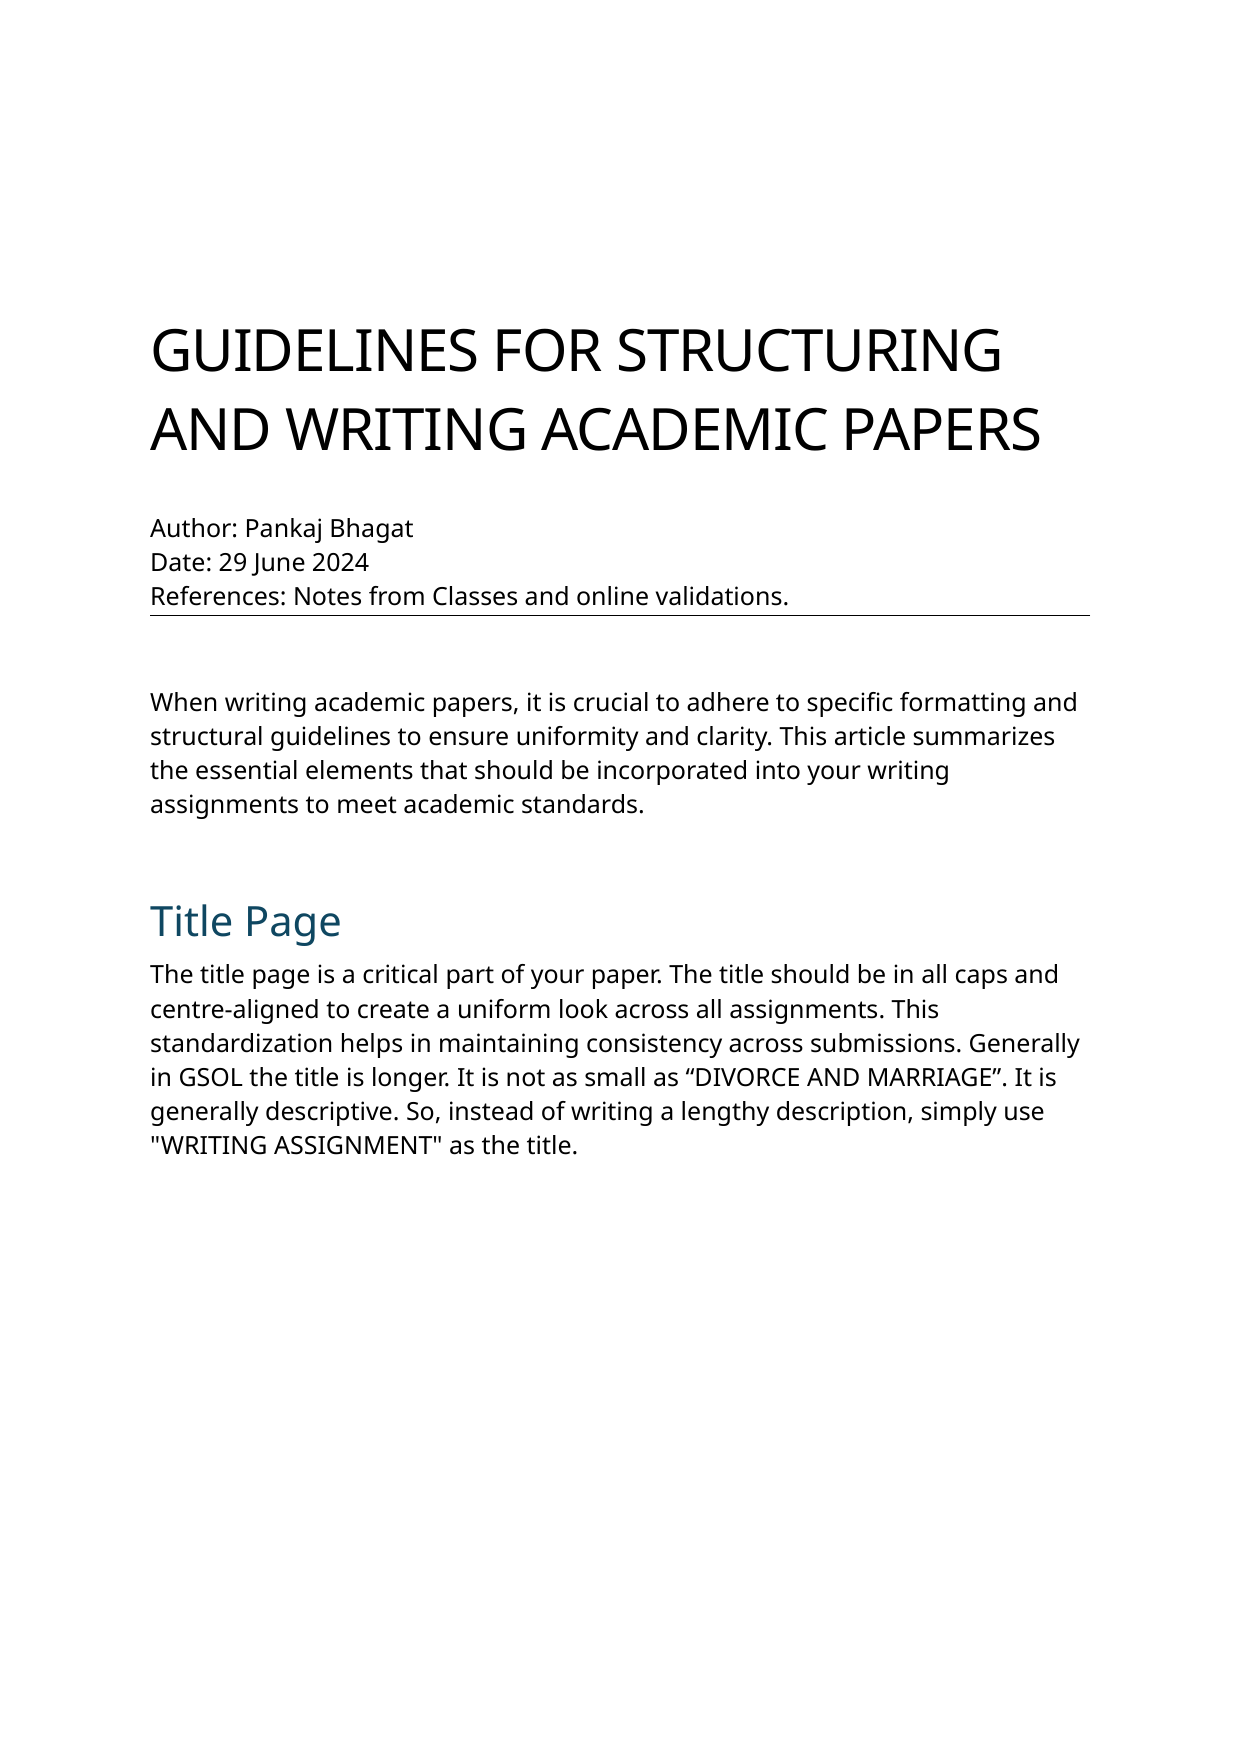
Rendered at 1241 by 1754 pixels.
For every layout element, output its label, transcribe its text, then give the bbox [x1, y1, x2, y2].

text Author: Pankaj Bhagat [150, 510, 1090, 544]
text The title page is a critical part of your paper. The title should be in all caps and centre-aligned to create a uniform look across all assignments. This standardization helps in maintaining consistency across submissions. Generally in GSOL the title is longer. It is not as small as “DIVORCE AND MARRIAGE”. It is generally descriptive. So, instead of writing a lengthy description, simply use "WRITING ASSIGNMENT" as the title. This approach avoids the complexity of varied topics and ensures clarity. [150, 957, 1090, 1162]
title GUIDELINES FOR STRUCTURING AND WRITING ACADEMIC PAPERS [150, 309, 1090, 468]
text Date: 29 June 2024 [150, 544, 1090, 578]
subtitle Title Page [150, 892, 1090, 949]
text When writing academic papers, it is crucial to adhere to specific formatting and structural guidelines to ensure uniformity and clarity. This article summarizes the essential elements that should be incorporated into your writing assignments to meet academic standards. [150, 684, 1090, 821]
text References: Notes from Classes and online validations. [150, 578, 1090, 615]
